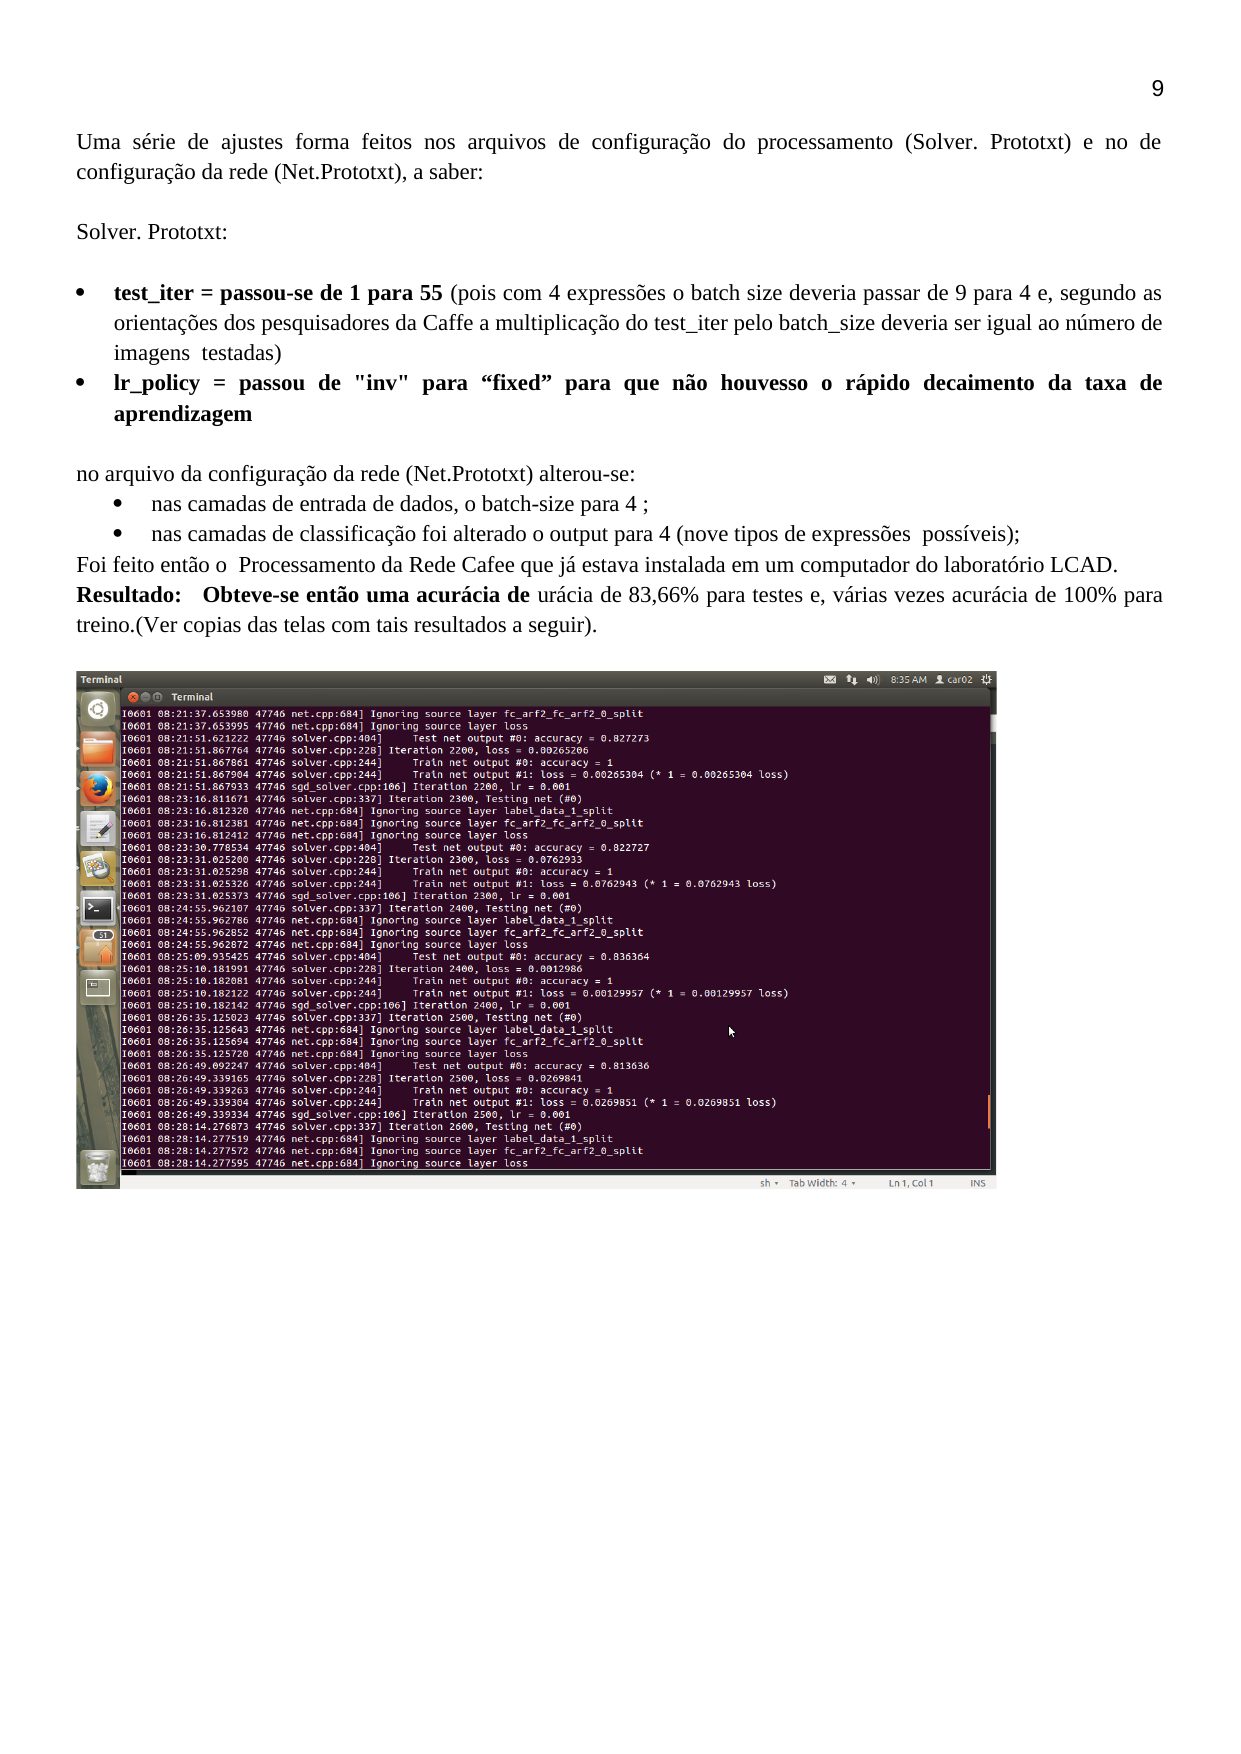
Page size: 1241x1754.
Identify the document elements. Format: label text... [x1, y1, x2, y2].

list nas camadas de classificação foi alterado o output para 4 (nove tipos de expressões possíveis); [114, 520, 1164, 547]
list test_iter = passou-se de 1 para 55 (pois com 4 expressões o batch size deveria passar de 9 para 4 e, segundo as orientações dos pesquisadores da Caffe a multiplicação do test_iter pelo batch_size deveria ser igual ao número de imagens testadas) [76, 279, 1164, 366]
picture [76, 671, 997, 1189]
text no arquivo da configuração da rede (Net.Prototxt) alterou-se: [76, 460, 1164, 486]
text Uma série de ajustes forma feitos nos arquivos de configuração do processamento (Solver. Prototxt) e no de configuração da rede (Net.Prototxt), a saber: [76, 128, 1164, 184]
text Solver. Prototxt: [76, 218, 1164, 245]
text Foi feito então o Processamento da Rede Cafee que já estava instalada em um computador do laboratório LCAD. [76, 551, 1164, 577]
text Resultado: Obteve-se então uma acurácia de urácia de 83,66% para testes e, várias vezes acurácia de 100% para treino.(Ver copias das telas com tais resultados a seguir). [76, 581, 1164, 637]
list lr_policy = passou de "inv" para “fixed” para que não houvesso o rápido decaimento da taxa de aprendizagem [76, 369, 1164, 426]
list nas camadas de entrada de dados, o batch-size para 4 ; [114, 490, 1164, 517]
